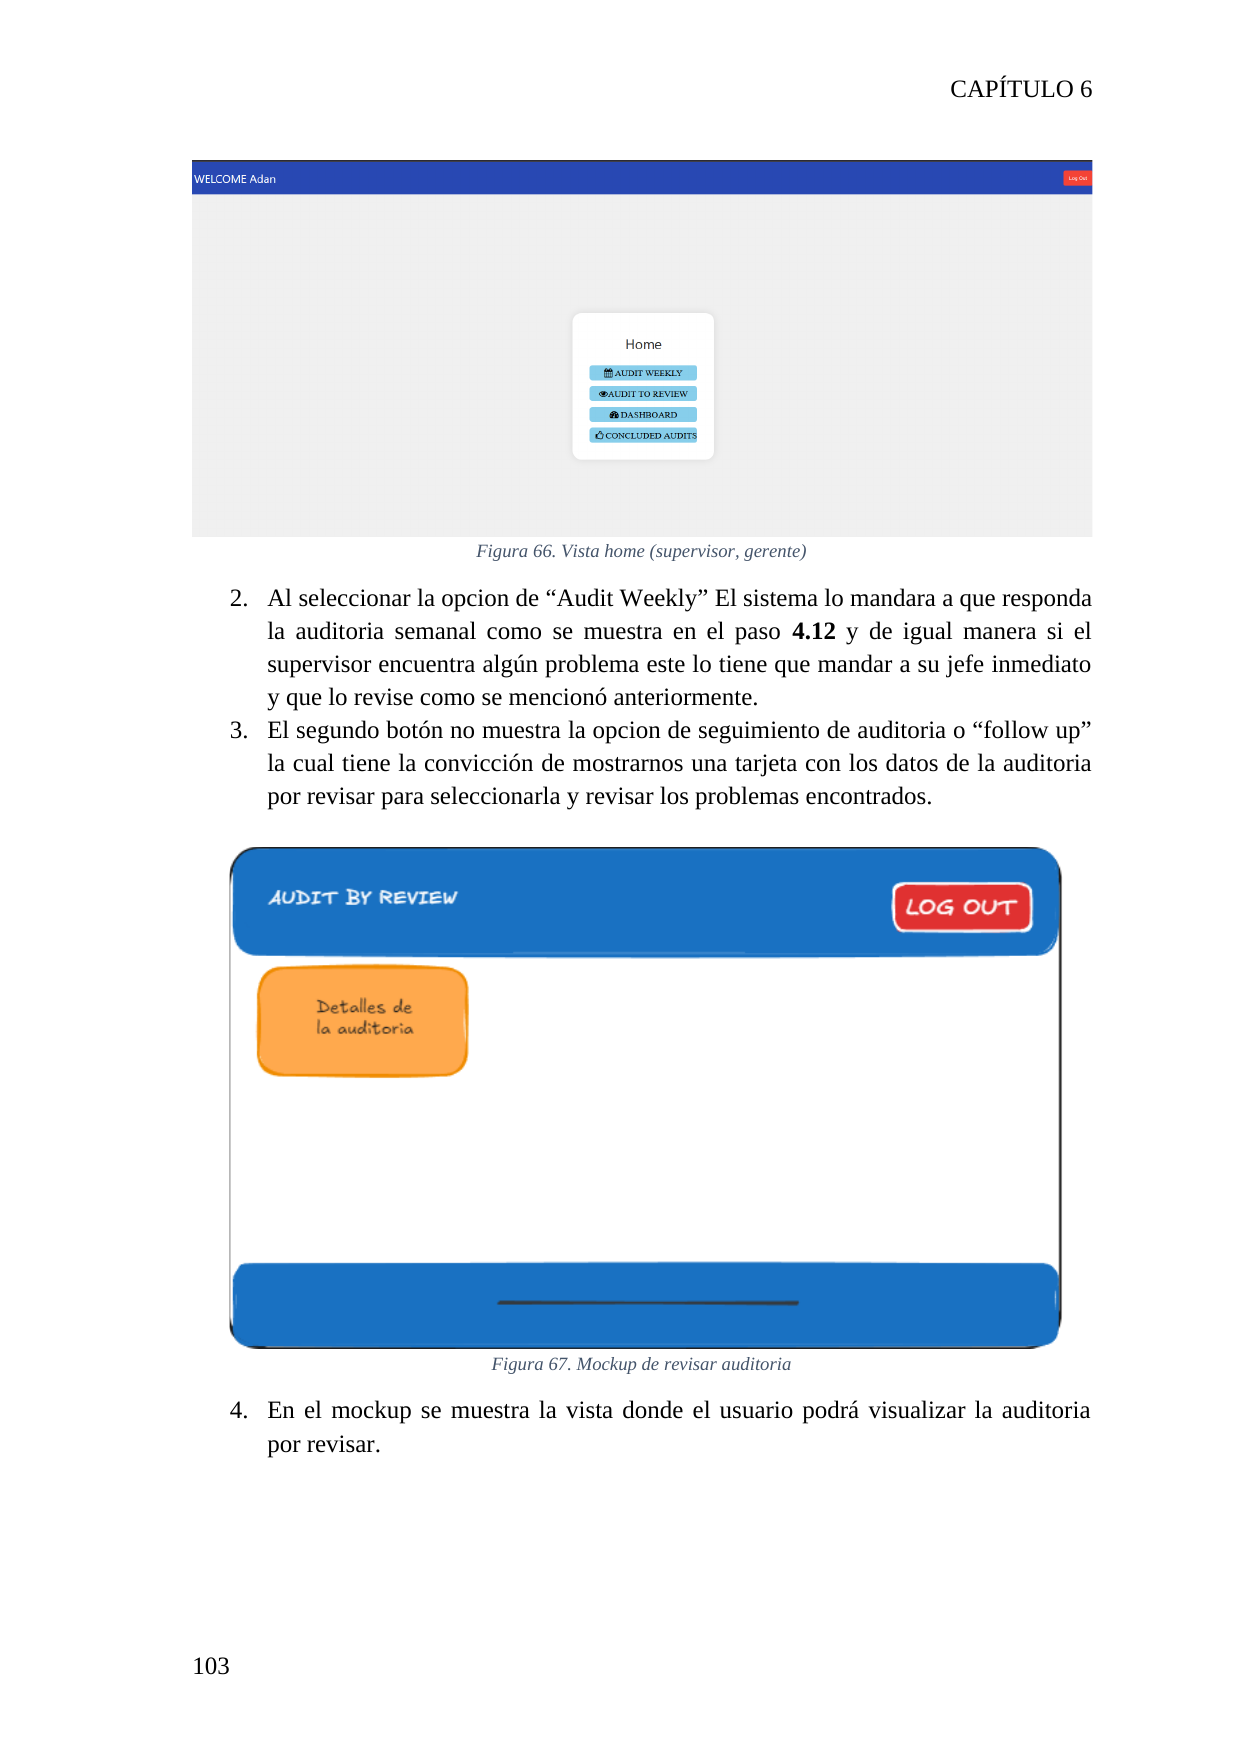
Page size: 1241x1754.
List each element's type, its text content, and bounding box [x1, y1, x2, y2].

picture [192, 160, 1093, 537]
list El segundo botón no muestra la opcion de seguimiento de auditoria o “follow up” la cual tiene la convicción de mostrarnos una tarjeta con los datos de la auditoria por revisar para seleccionarla y revisar los problemas encontrados. [229, 715, 1092, 810]
text Figura 67. Mockup de revisar auditoria [192, 1353, 1092, 1375]
text Figura 66. Vista home (supervisor, gerente) [192, 540, 1092, 562]
list En el mockup se muestra la vista donde el usuario podrá visualizar la auditoria por revisar. [229, 1396, 1092, 1457]
picture [229, 847, 1063, 1349]
list Al seleccionar la opcion de “Audit Weekly” El sistema lo mandara a que responda la auditoria semanal como se muestra en el paso 4.12 y de igual manera si el supervisor encuentra algún problema este lo tiene que mandar a su jefe inmediato y que lo revise como se mencionó anteriormente. [229, 583, 1092, 711]
